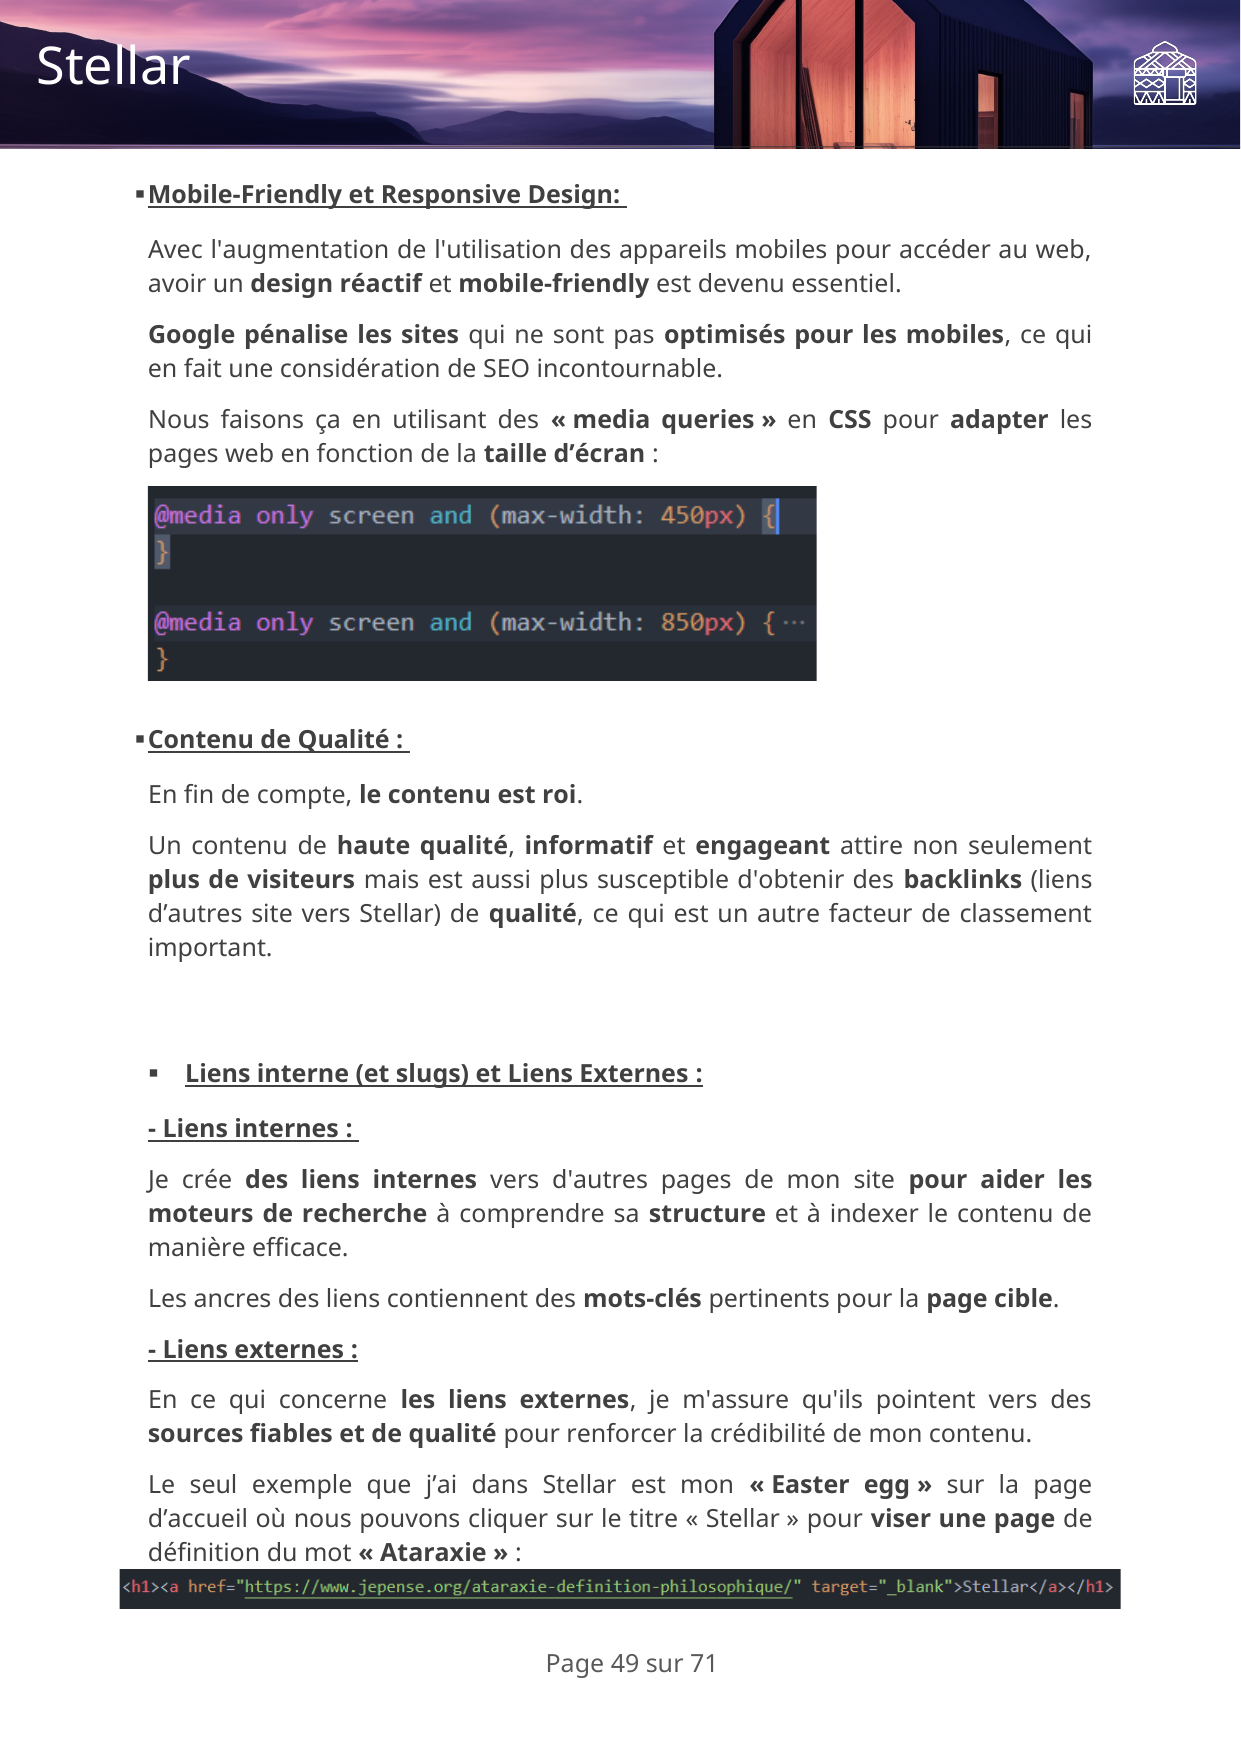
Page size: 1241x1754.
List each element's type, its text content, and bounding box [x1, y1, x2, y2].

text - Liens internes : [148, 1111, 1092, 1145]
picture [147, 486, 817, 681]
subtitle Contenu de Qualité : [134, 722, 1092, 756]
subtitle Mobile-Friendly et Responsive Design: [134, 177, 1092, 211]
text Avec l'augmentation de l'utilisation des appareils mobiles pour accéder au web, avoir un design réactif et mobile-friendly est devenu essentiel. [148, 232, 1092, 300]
picture [119, 1569, 1121, 1609]
text Google pénalise les sites qui ne sont pas optimisés pour les mobiles, ce qui en fait une considération de SEO incontournable. [148, 317, 1092, 385]
text Je crée des liens internes vers d'autres pages de mon site pour aider les moteurs de recherche à comprendre sa structure et à indexer le contenu de manière efficace. [148, 1162, 1092, 1264]
text - Liens externes : [148, 1331, 1092, 1365]
text Nous faisons ça en utilisant des « media queries » en CSS pour adapter les pages web en fonction de la taille d’écran : [148, 402, 1092, 470]
picture [0, 0, 1241, 146]
text Le seul exemple que j’ai dans Stellar est mon « Easter egg » sur la page d’accueil où nous pouvons cliquer sur le titre « Stellar » pour viser une page de définition du mot « Ataraxie » : [148, 1467, 1092, 1569]
text Un contenu de haute qualité, informatif et engageant attire non seulement plus de visiteurs mais est aussi plus susceptible d'obtenir des backlinks (liens d’autres site vers Stellar) de qualité, ce qui est un autre facteur de classement important. [148, 827, 1092, 964]
text En ce qui concerne les liens externes, je m'assure qu'ils pointent vers des sources fiables et de qualité pour renforcer la crédibilité de mon contenu. [148, 1382, 1092, 1450]
text Les ancres des liens contiennent des mots-clés pertinents pour la page cible. [148, 1281, 1092, 1315]
subtitle Liens interne (et slugs) et Liens Externes : [148, 1056, 1092, 1090]
text En fin de compte, le contenu est roi. [148, 777, 1092, 811]
